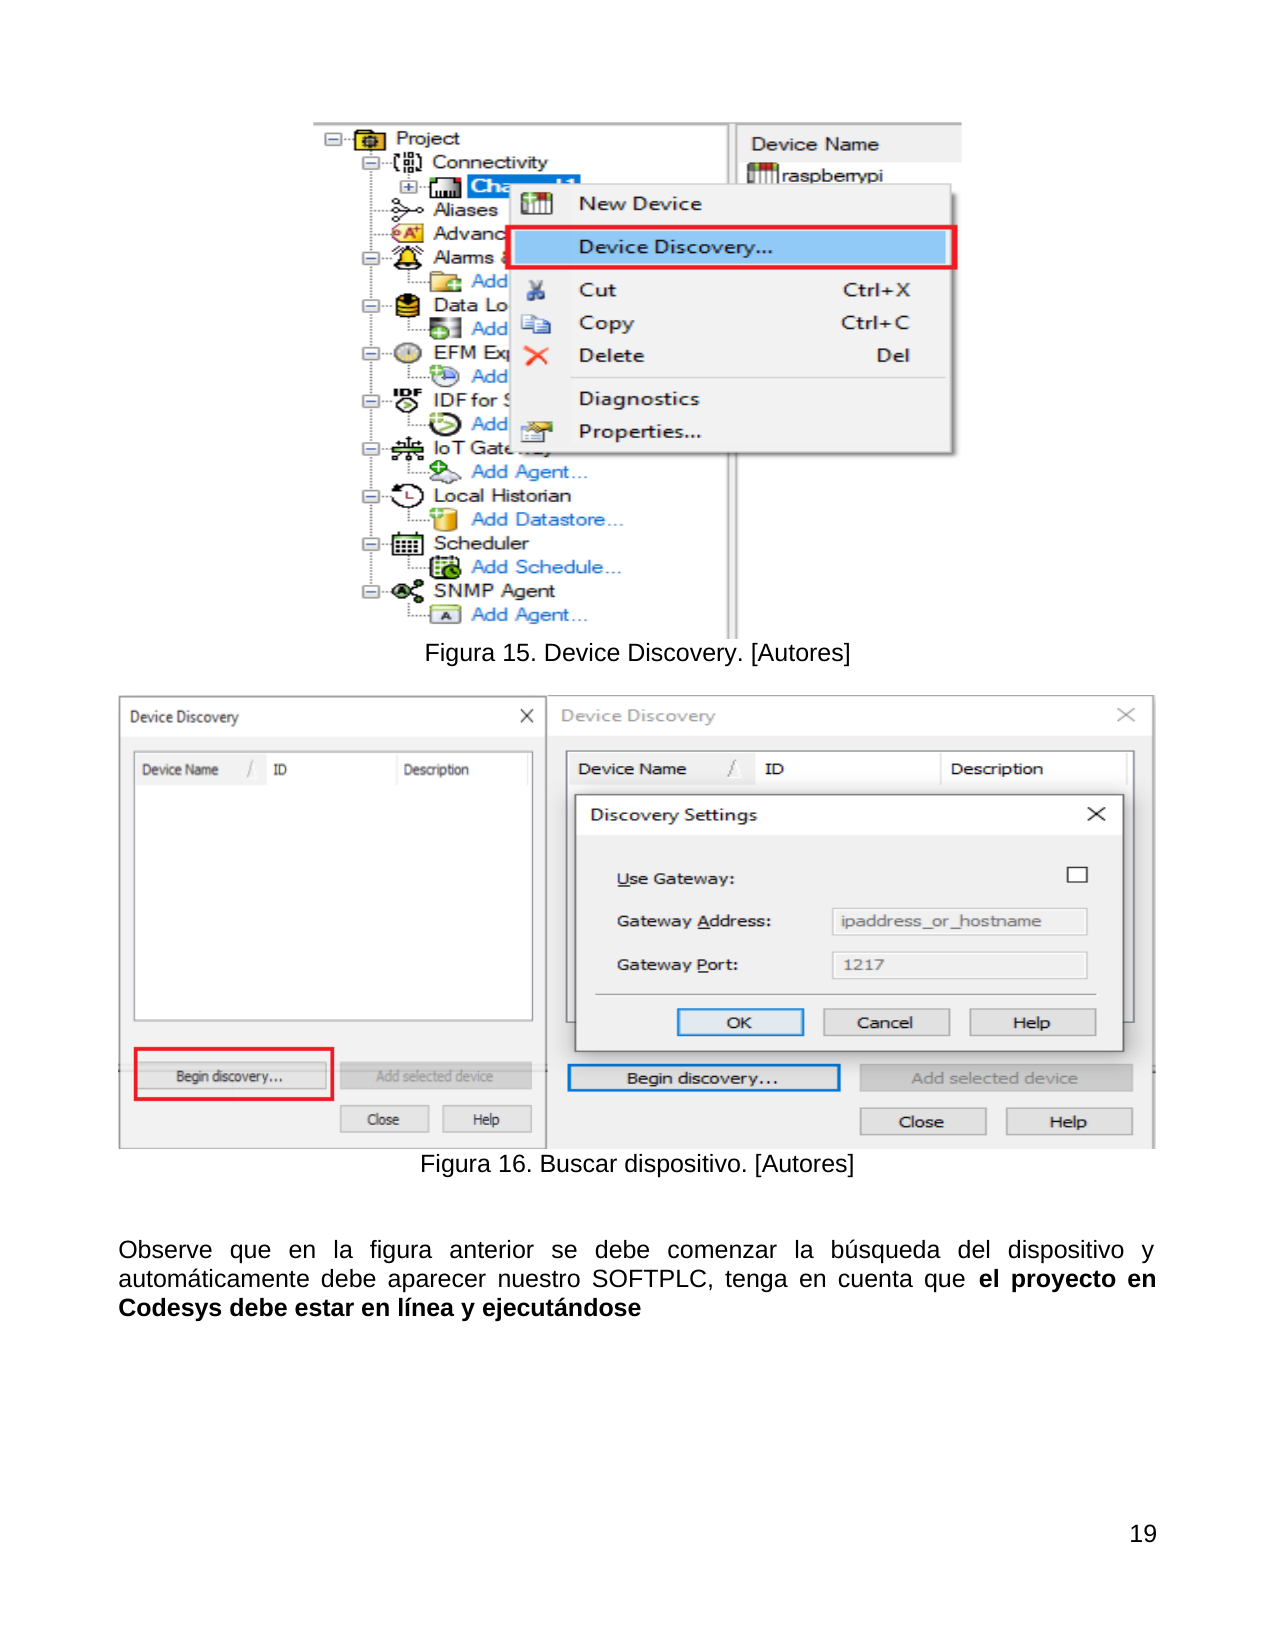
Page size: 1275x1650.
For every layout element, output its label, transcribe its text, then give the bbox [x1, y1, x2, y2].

text Figura 16. Buscar dispositivo. [Autores] [118, 1149, 1157, 1178]
text Observe que en la figura anterior se debe comenzar la búsqueda del dispositivo y automáticamente debe aparecer nuestro SOFTPLC, tenga en cuenta que el proyecto en Codesys debe estar en línea y ejecutándose [118, 1235, 1157, 1322]
text Figura 15. Device Discovery. [Autores] [118, 638, 1157, 667]
picture [313, 118, 962, 639]
picture [118, 695, 1156, 1149]
